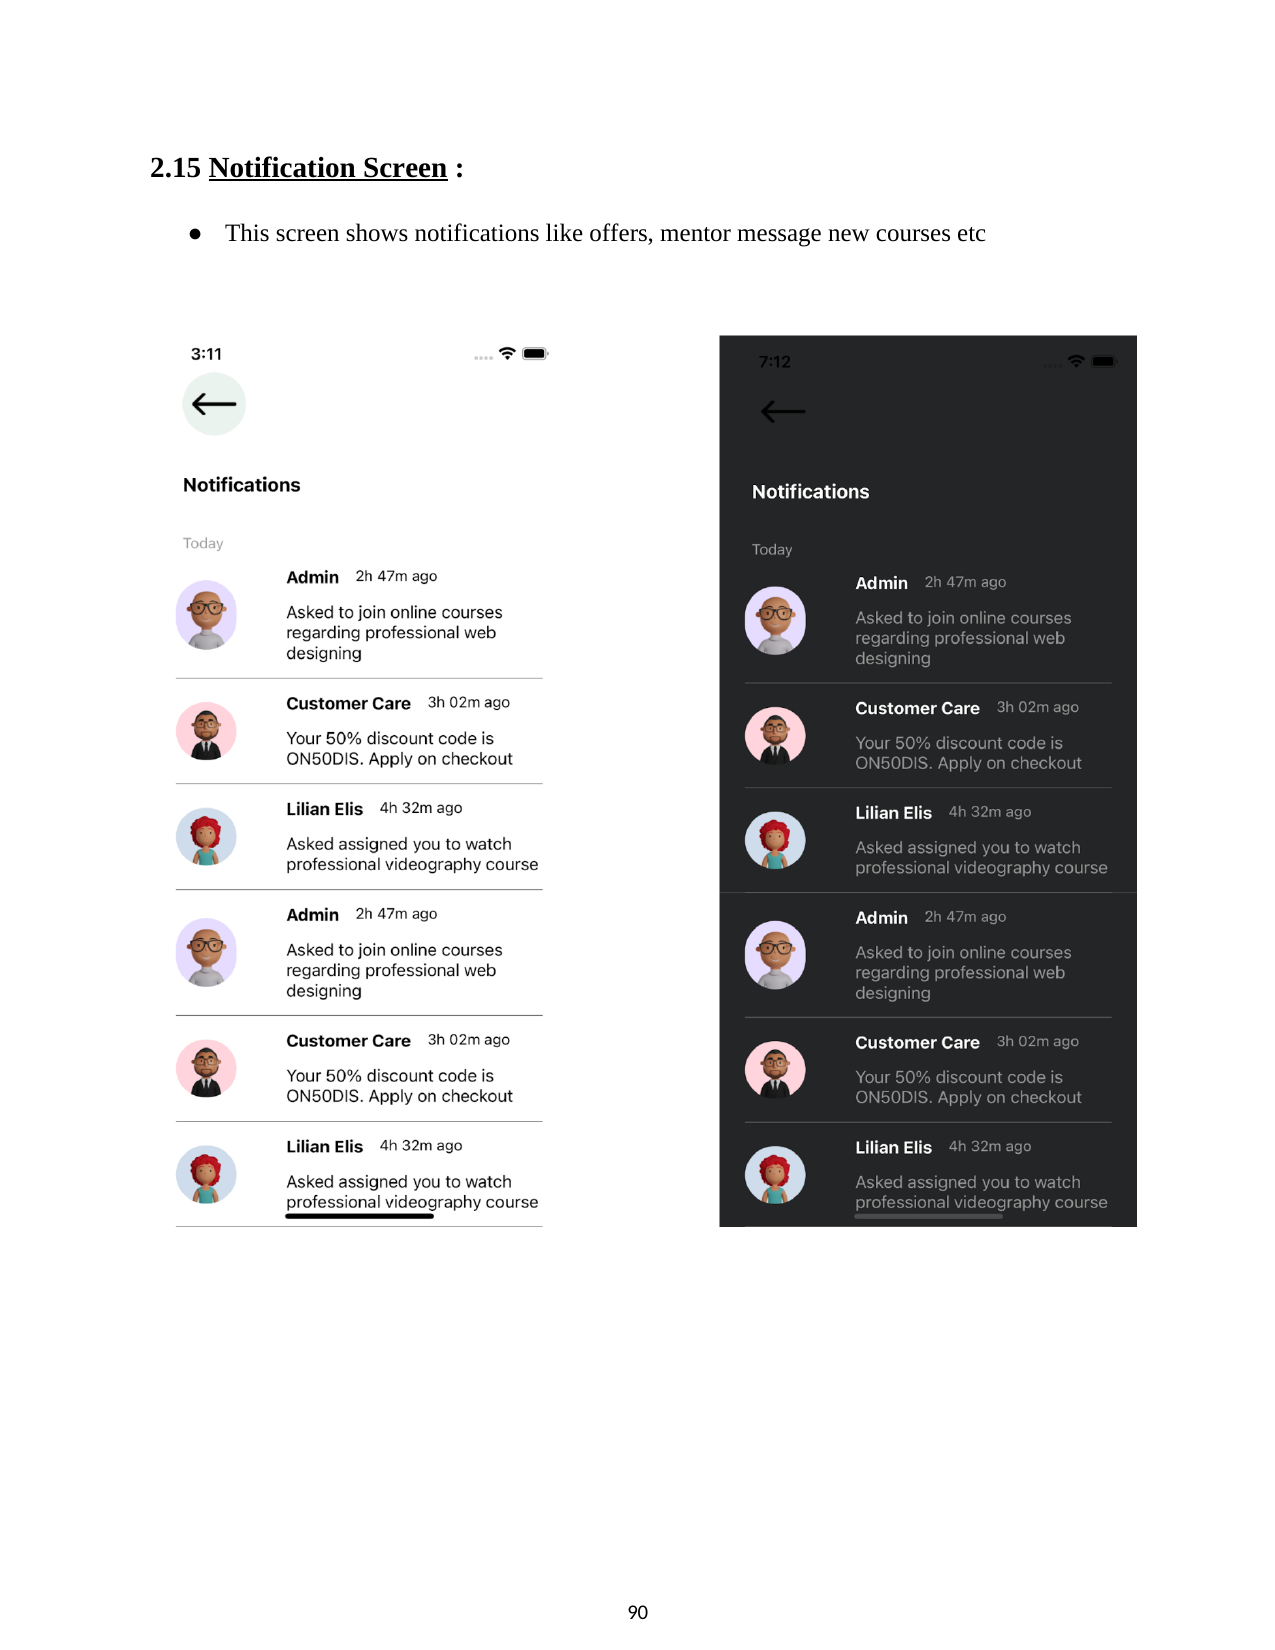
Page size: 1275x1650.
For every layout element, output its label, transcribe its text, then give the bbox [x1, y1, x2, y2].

picture [150, 328, 1137, 1227]
list This screen shows notifications like offers, mentor message new courses etc [187, 218, 1125, 247]
text 2.15 Notification Screen : [150, 150, 1125, 183]
